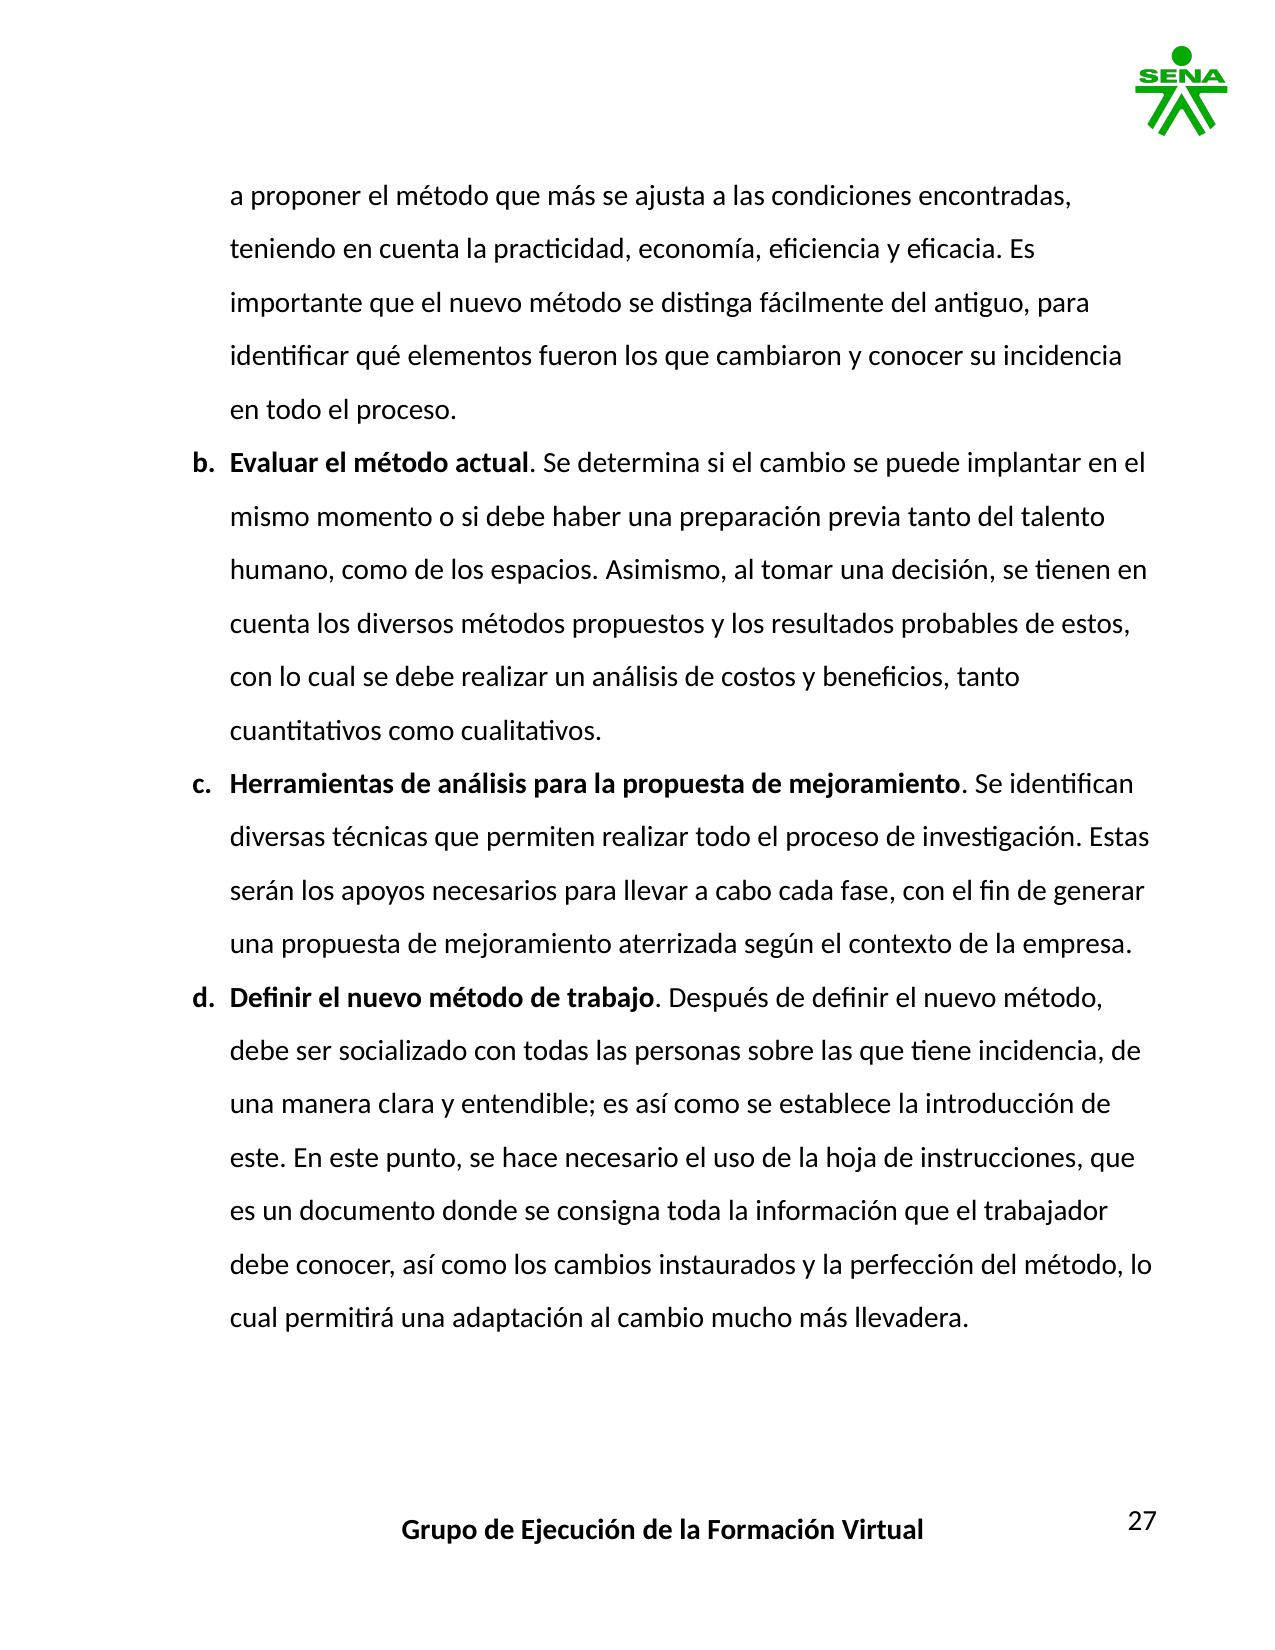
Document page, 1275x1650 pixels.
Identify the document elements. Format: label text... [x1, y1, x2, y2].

picture [1135, 46, 1228, 136]
list Evaluar el método actual. Se determina si el cambio se puede implantar en el mismo momento o si debe haber una preparación previa tanto del talento humano, como de los espacios. Asimismo, al tomar una decisión, se tienen en cuenta los diversos métodos propuestos y los resultados probables de estos, con lo cual se debe realizar un análisis de costos y beneficios, tanto cuantitativos como cualitativos. [192, 444, 1157, 747]
list Definir el nuevo método de trabajo. Después de definir el nuevo método, debe ser socializado con todas las personas sobre las que tiene incidencia, de una manera clara y entendible; es así como se establece la introducción de este. En este punto, se hace necesario el uso de la hoja de instrucciones, que es un documento donde se consigna toda la información que el trabajador debe conocer, así como los cambios instaurados y la perfección del método, lo cual permitirá una adaptación al cambio mucho más llevadera. [192, 979, 1157, 1335]
list Herramientas de análisis para la propuesta de mejoramiento. Se identifican diversas técnicas que permiten realizar todo el proceso de investigación. Estas serán los apoyos necesarios para llevar a cabo cada fase, con el fin de generar una propuesta de mejoramiento aterrizada según el contexto de la empresa. [192, 765, 1157, 961]
